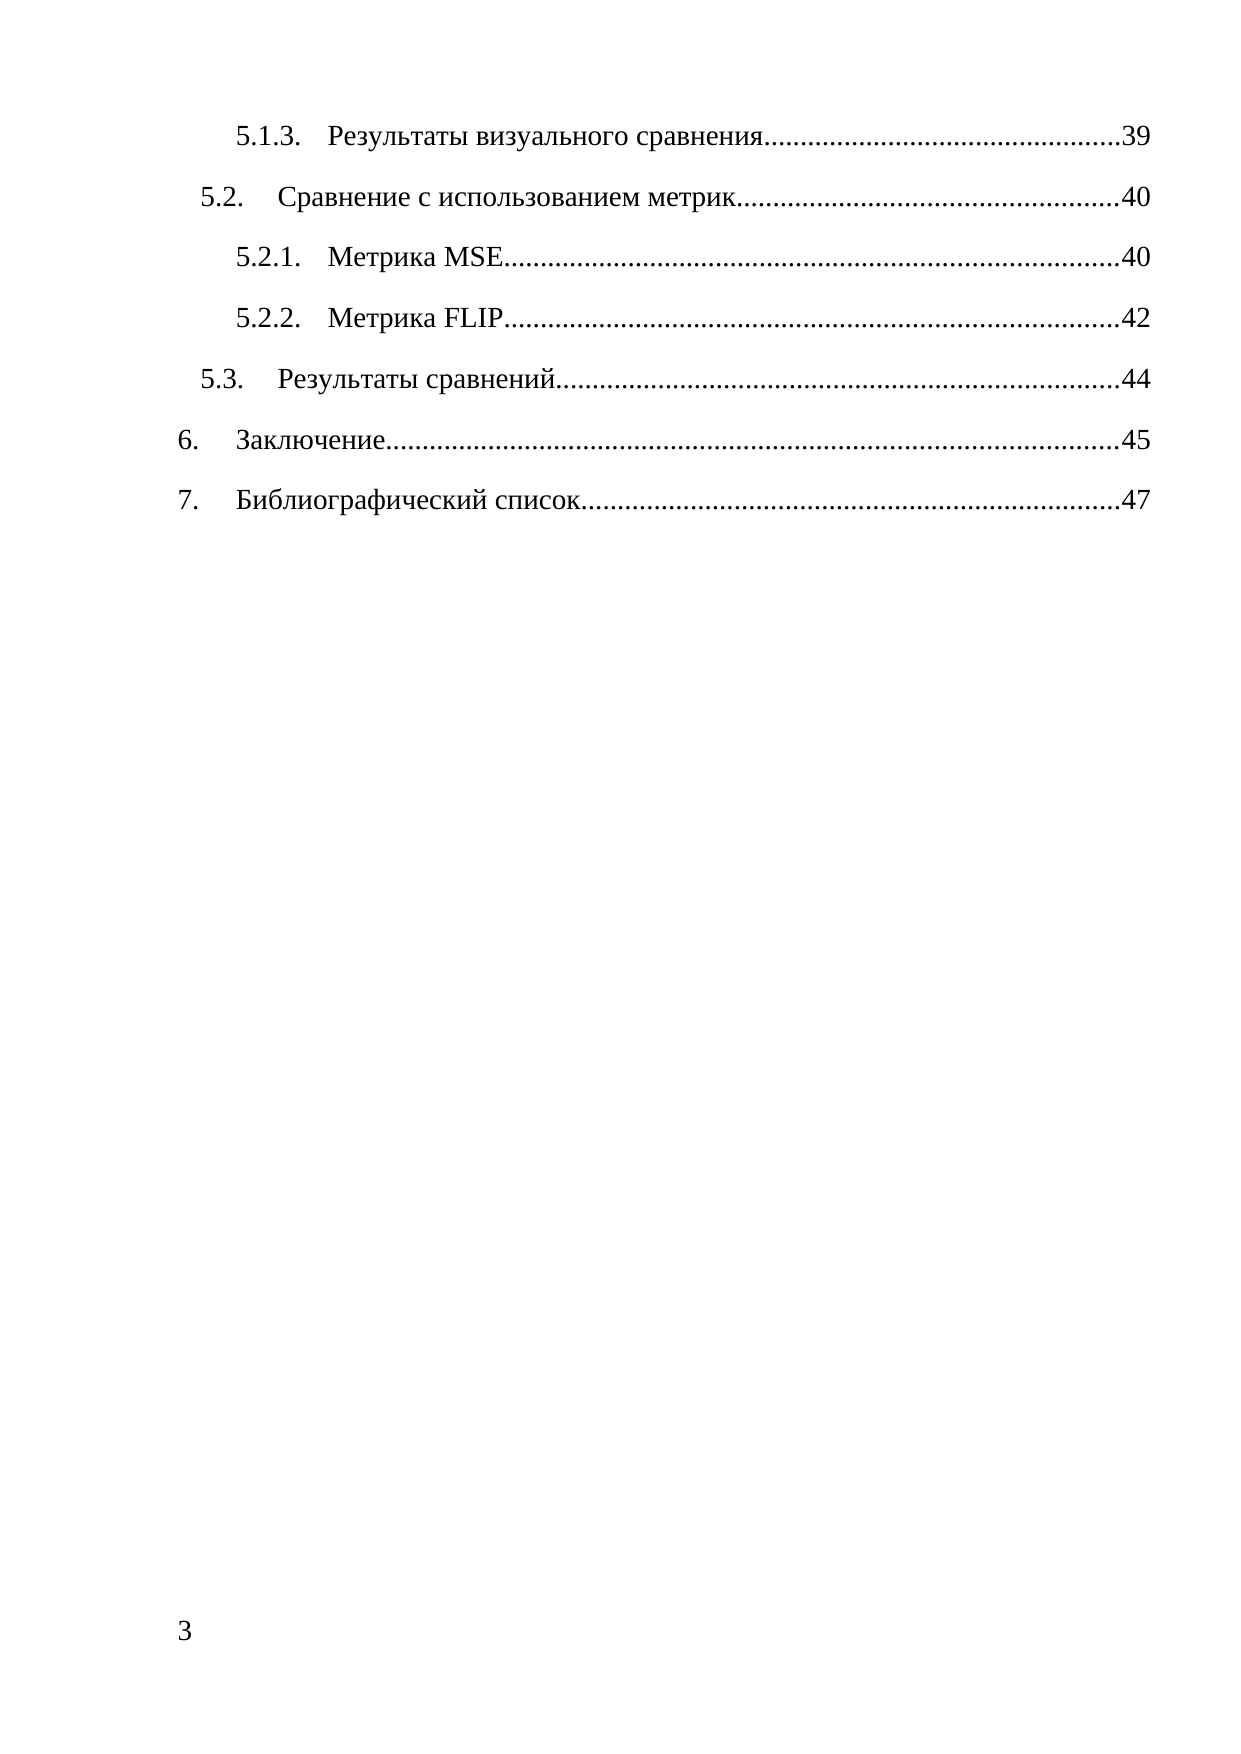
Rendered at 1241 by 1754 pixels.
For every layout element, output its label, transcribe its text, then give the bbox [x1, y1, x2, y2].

text 7. Библиографический список 47 [177, 482, 1152, 516]
text 5.2.1. Метрика MSE 40 [236, 239, 1152, 273]
text 6. Заключение 45 [177, 422, 1152, 455]
text 5.3. Результаты сравнений 44 [200, 361, 1152, 394]
text 5.2. Сравнение с использованием метрик 40 [200, 179, 1152, 212]
text 5.2.2. Метрика FLIP 42 [236, 300, 1152, 334]
text 5.1.3. Результаты визуального сравнения 39 [236, 118, 1152, 152]
